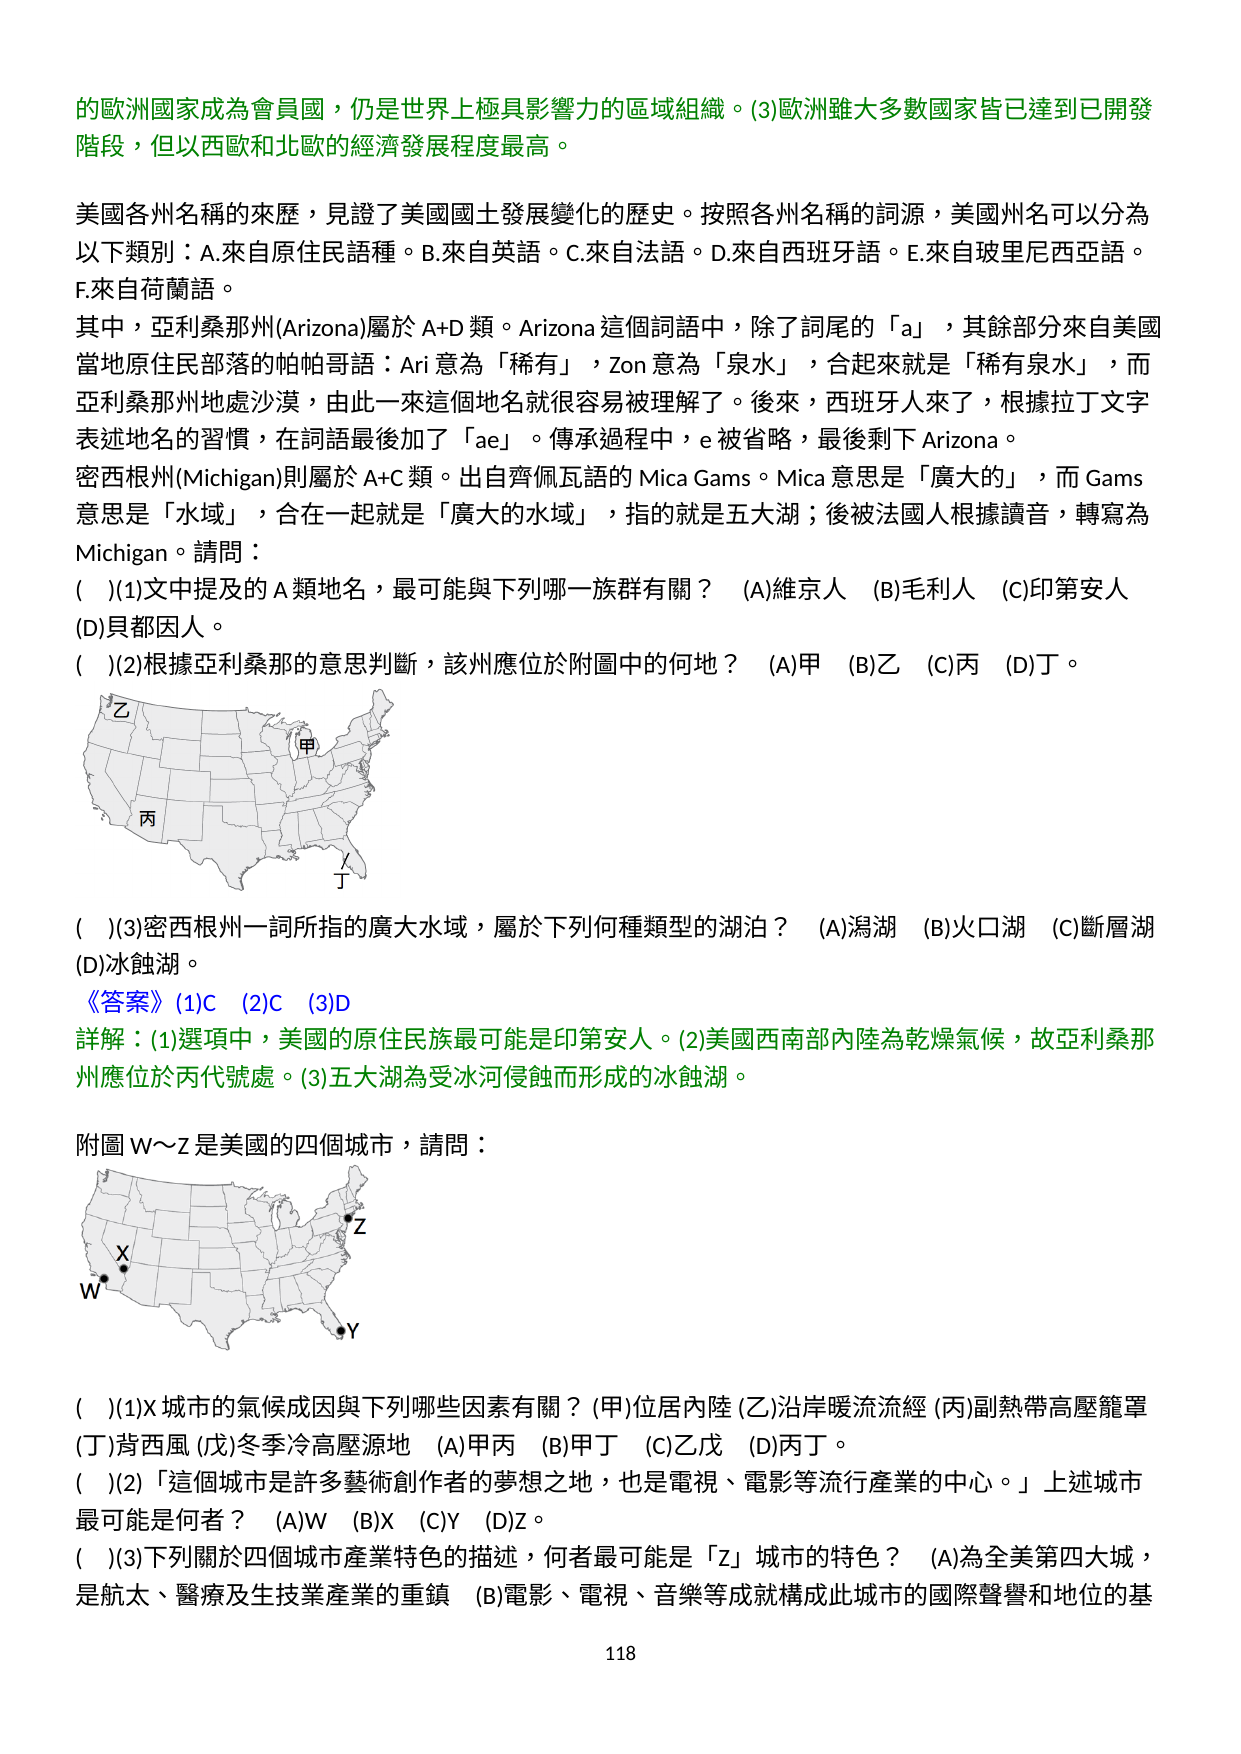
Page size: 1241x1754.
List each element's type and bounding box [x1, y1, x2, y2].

picture [75, 1162, 371, 1355]
picture [75, 681, 401, 898]
